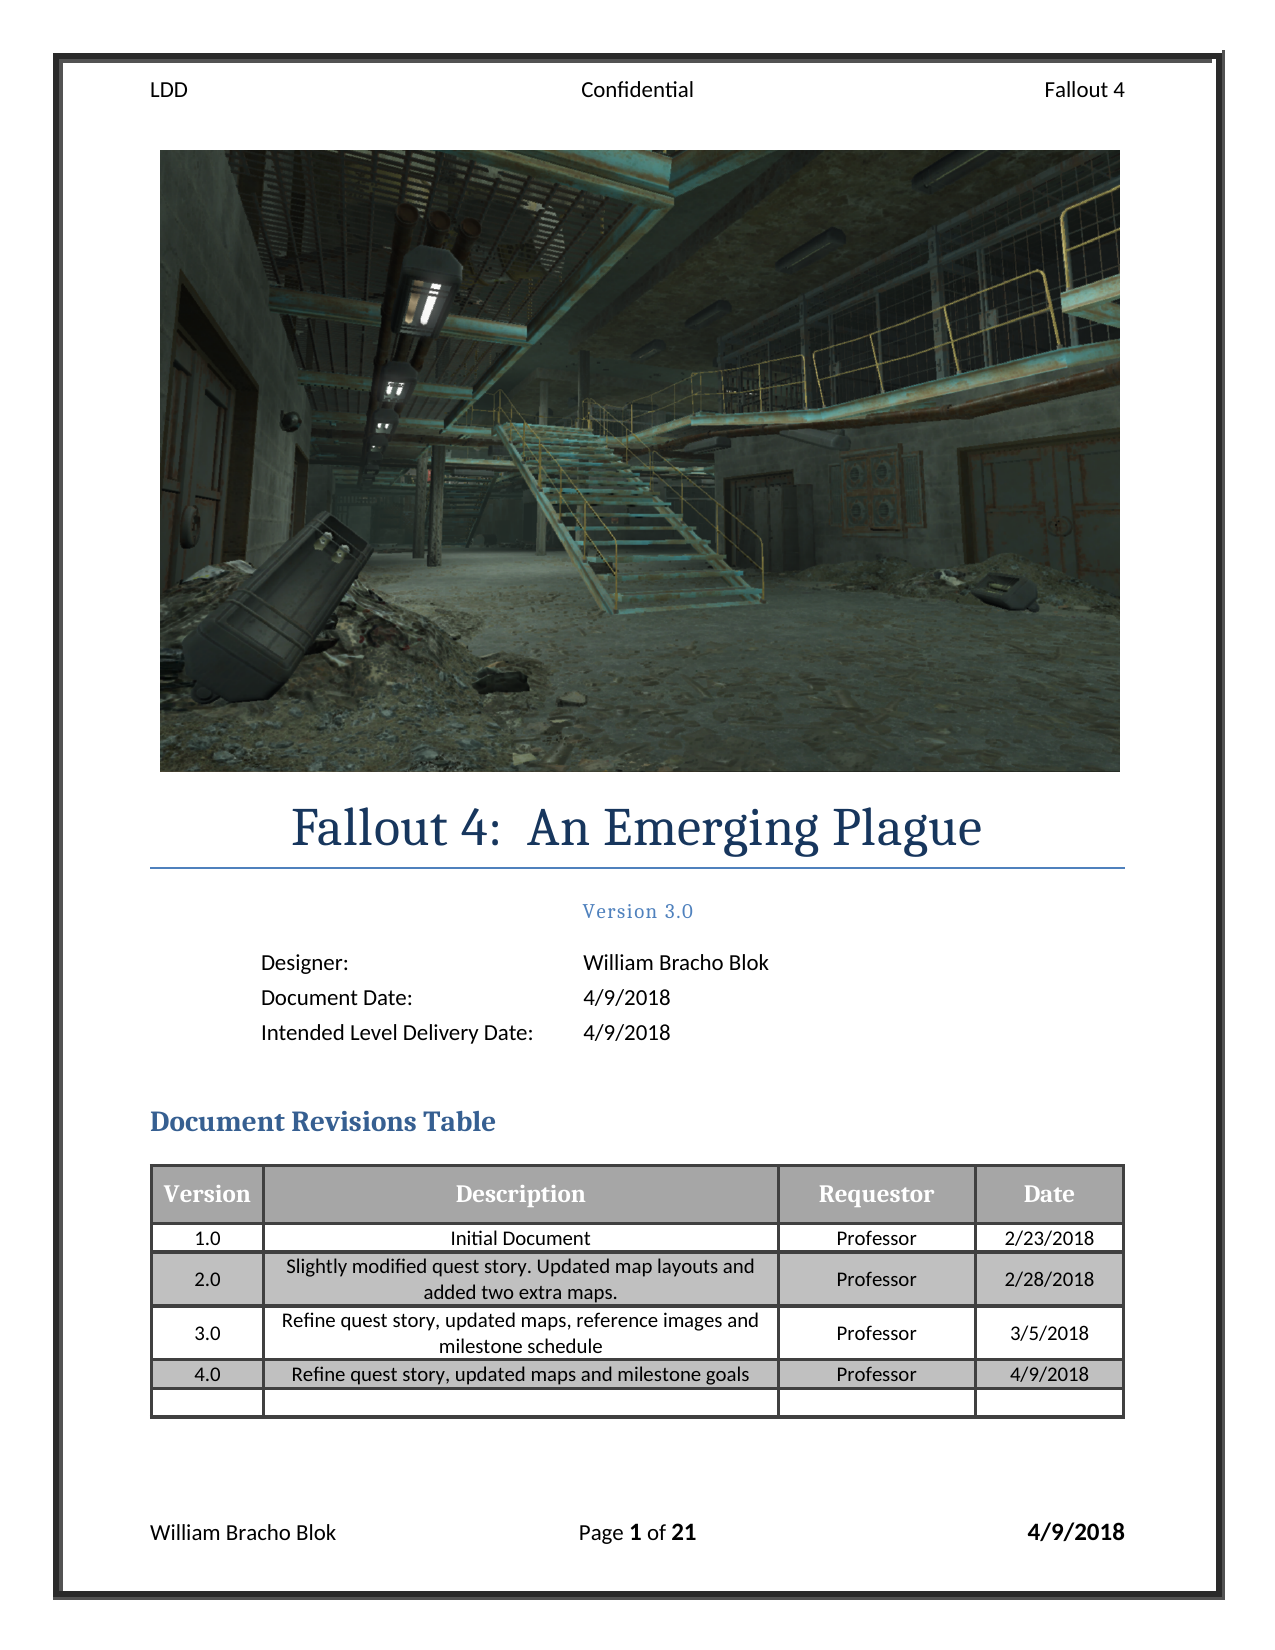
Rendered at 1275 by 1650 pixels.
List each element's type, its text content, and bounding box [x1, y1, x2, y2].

table_header Description [265, 1167, 777, 1222]
table_cell 1.0 [153, 1225, 262, 1250]
table_header Requestor [780, 1167, 974, 1222]
table_cell Slightly modified quest story. Updated map layouts and added two extra maps. [265, 1254, 777, 1304]
table_cell Initial Document [265, 1225, 777, 1250]
table_cell 3.0 [153, 1308, 262, 1358]
table_cell 4.0 [153, 1361, 262, 1387]
table_cell 3/5/2018 [977, 1308, 1122, 1358]
table_cell 2/23/2018 [977, 1225, 1122, 1250]
text Document Revisions Table [150, 1105, 1125, 1138]
table_cell [153, 1390, 262, 1415]
table_cell Intended Level Delivery Date: [250, 1018, 572, 1052]
table_cell 4/9/2018 [572, 1018, 1026, 1052]
table_cell [780, 1390, 974, 1415]
table_cell Refine quest story, updated maps and milestone goals [265, 1361, 777, 1387]
table_header Version [153, 1167, 262, 1222]
picture [160, 150, 1120, 772]
table_cell 2.0 [153, 1254, 262, 1304]
table_cell Refine quest story, updated maps, reference images and milestone schedule [265, 1308, 777, 1358]
table_header Date [977, 1167, 1122, 1222]
table_cell 4/9/2018 [572, 983, 1026, 1018]
subtitle Version 3.0 [150, 900, 1125, 924]
table_cell [977, 1390, 1122, 1415]
table_cell Professor [780, 1361, 974, 1387]
table_cell [265, 1390, 777, 1415]
table_cell Professor [780, 1225, 974, 1250]
table_cell Professor [780, 1254, 974, 1304]
table_cell Professor [780, 1308, 974, 1358]
table_cell 2/28/2018 [977, 1254, 1122, 1304]
title Fallout 4: An Emerging Plague [150, 796, 1125, 867]
table_cell 4/9/2018 [977, 1361, 1122, 1387]
table_header William Bracho Blok [572, 949, 1026, 983]
table_cell Document Date: [250, 983, 572, 1018]
table_header Designer: [250, 949, 572, 983]
